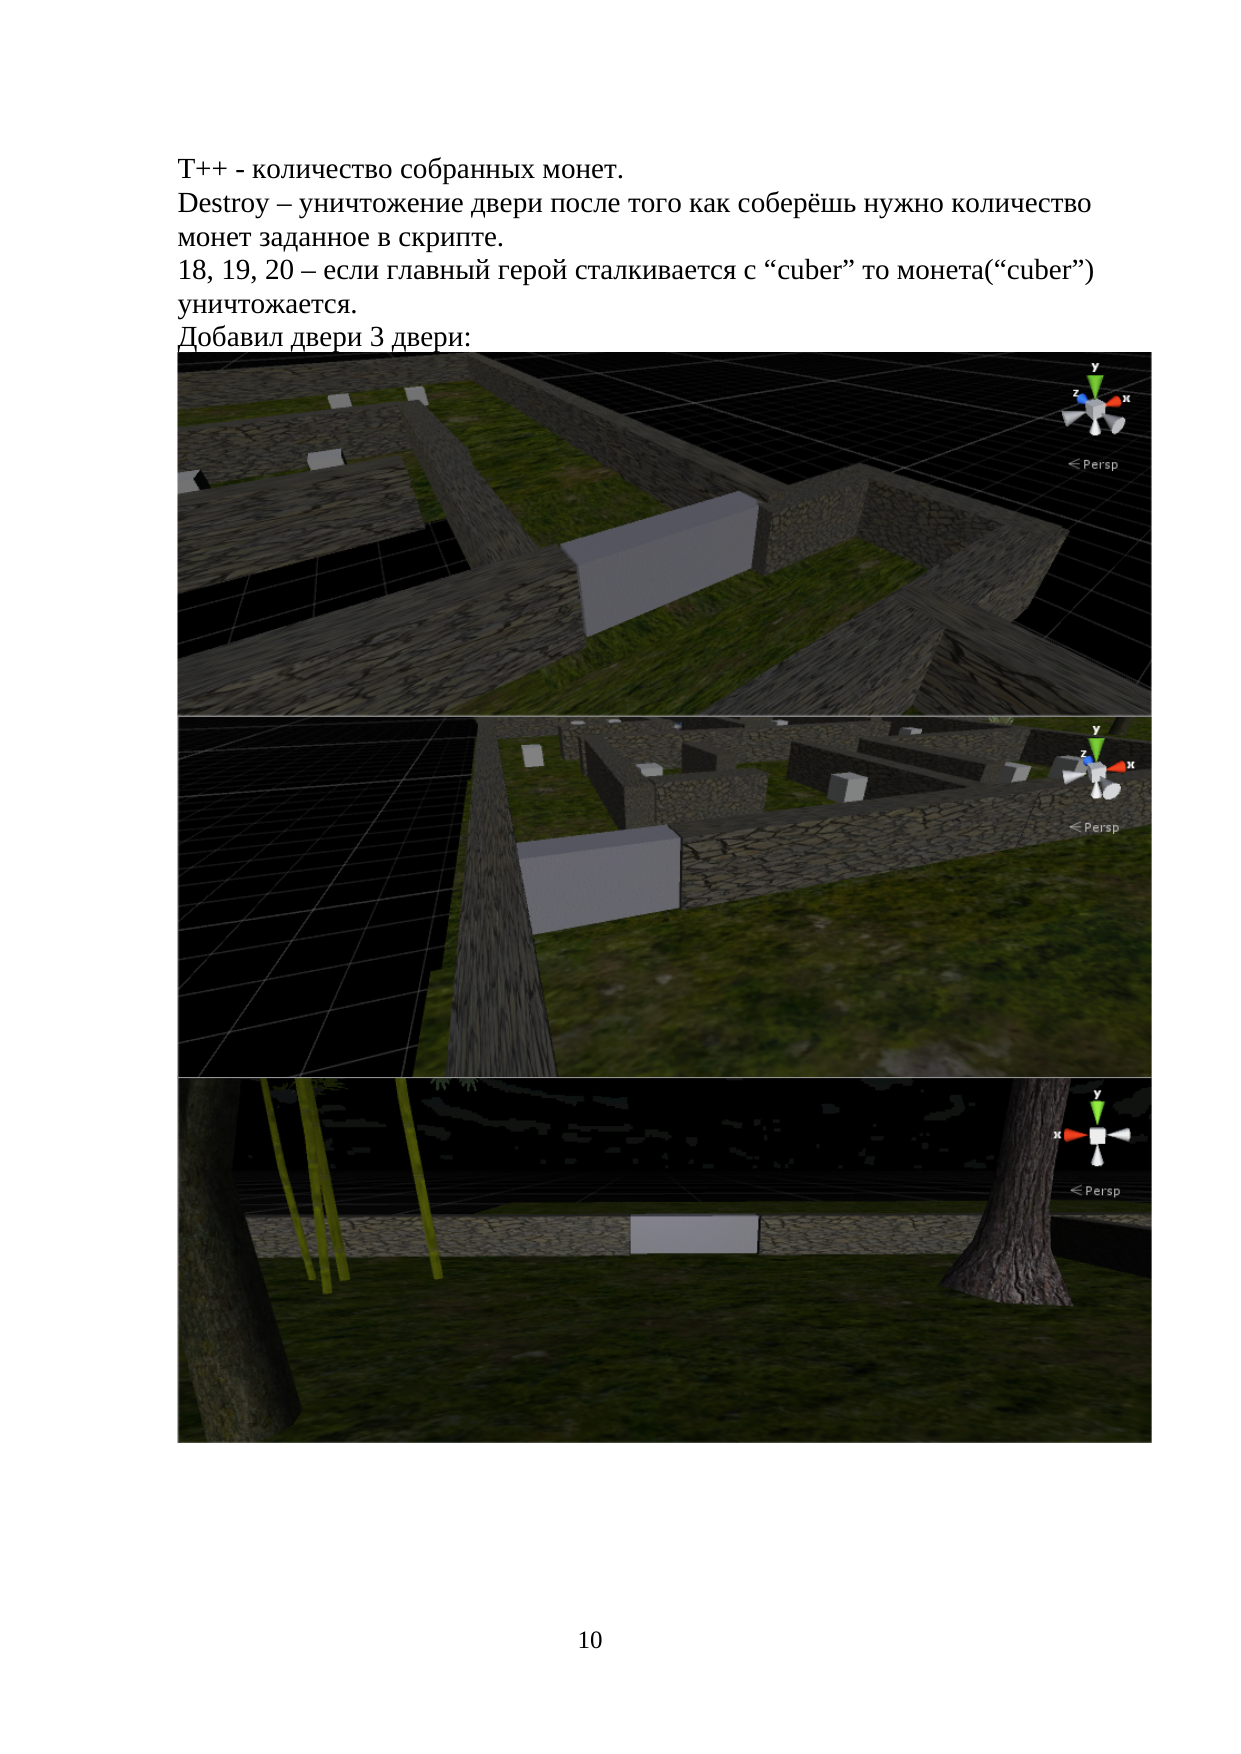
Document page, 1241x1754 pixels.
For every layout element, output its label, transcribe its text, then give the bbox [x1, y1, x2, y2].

picture [177, 352, 1152, 1443]
text Destroy – уничтожение двери после того как соберёшь нужно количество монет заданное в скрипте. [177, 185, 1152, 252]
text T++ - количество собранных монет. [177, 152, 1152, 185]
text Добавил двери 3 двери: [177, 319, 1152, 352]
text 18, 19, 20 – если главный герой сталкивается с “cuber” то монета(“cuber”) уничтожается. [177, 252, 1152, 319]
